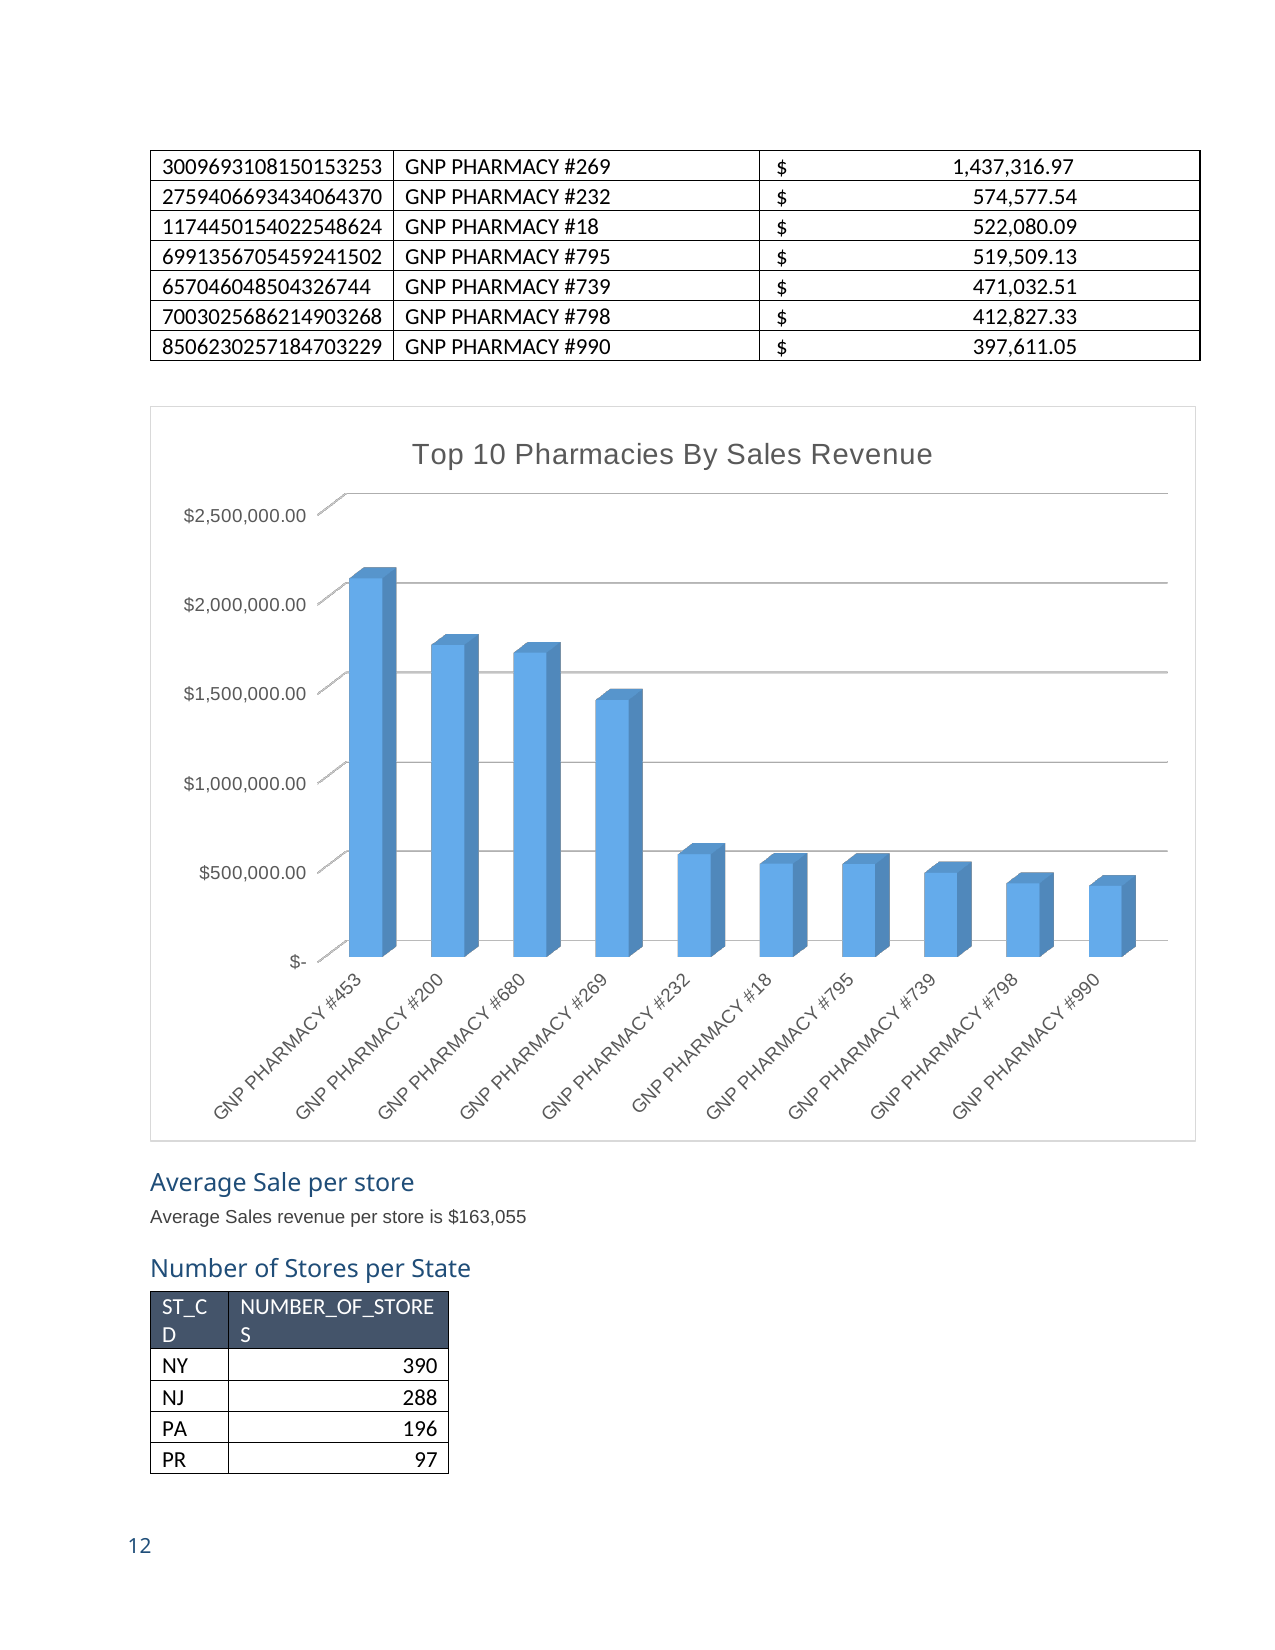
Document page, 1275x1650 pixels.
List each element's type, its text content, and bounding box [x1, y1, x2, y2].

table_cell GNP PHARMACY #795 [394, 241, 759, 270]
table_cell $ 522,080.09 [760, 211, 1199, 240]
table_header NUMBER_OF_STORES [229, 1292, 448, 1348]
table_cell 3009693108150153253 [151, 151, 393, 180]
table_cell 2759406693434064370 [151, 181, 393, 210]
table_cell $ 1,437,316.97 [760, 151, 1199, 180]
table_cell $ 519,509.13 [760, 241, 1199, 270]
table_cell 1174450154022548624 [151, 211, 393, 240]
table_cell $ 574,577.54 [760, 181, 1199, 210]
table_cell 8506230257184703229 [151, 331, 393, 360]
table_cell PR [151, 1443, 228, 1473]
subtitle Number of Stores per State [150, 1250, 1125, 1284]
table_cell GNP PHARMACY #739 [394, 271, 759, 300]
table_cell 7003025686214903268 [151, 301, 393, 330]
table_cell GNP PHARMACY #798 [394, 301, 759, 330]
table_cell 6991356705459241502 [151, 241, 393, 270]
table_cell $ 412,827.33 [760, 301, 1199, 330]
table_cell GNP PHARMACY #269 [394, 151, 759, 180]
table_cell 657046048504326744 [151, 271, 393, 300]
table_cell 196 [229, 1412, 448, 1442]
table_cell 390 [229, 1349, 448, 1379]
table_cell 288 [229, 1381, 448, 1411]
table_header ST_CD [151, 1292, 228, 1348]
table_cell GNP PHARMACY #18 [394, 211, 759, 240]
subtitle Average Sale per store [150, 1165, 1125, 1199]
table_cell $ 471,032.51 [760, 271, 1199, 300]
text Average Sales revenue per store is $163,055 [150, 1206, 1125, 1227]
table_cell 97 [229, 1443, 448, 1473]
table_cell NY [151, 1349, 228, 1379]
table_cell GNP PHARMACY #990 [394, 331, 759, 360]
table_cell NJ [151, 1381, 228, 1411]
table_cell GNP PHARMACY #232 [394, 181, 759, 210]
table_cell PA [151, 1412, 228, 1442]
table_cell $ 397,611.05 [760, 331, 1199, 360]
